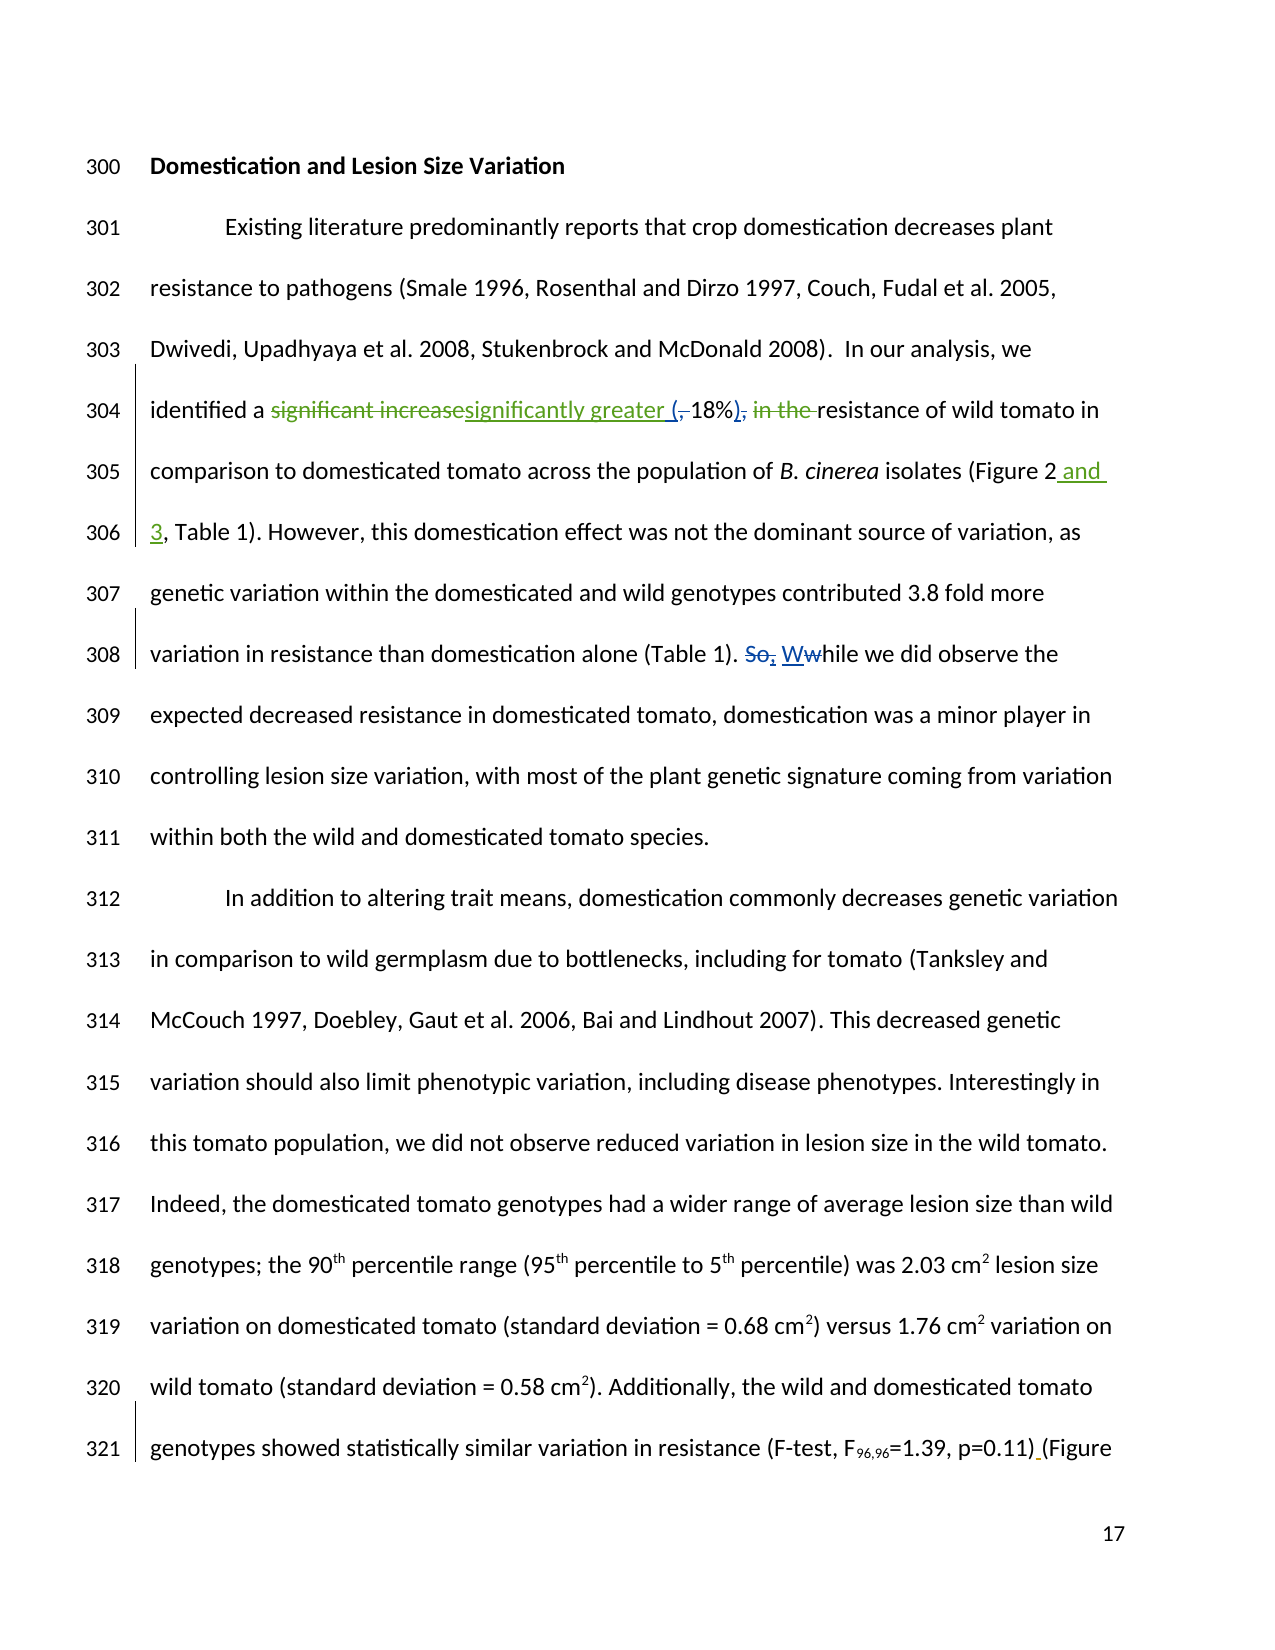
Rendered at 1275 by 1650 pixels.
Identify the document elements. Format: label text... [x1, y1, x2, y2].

text Domestication and Lesion Size Variation [150, 150, 1125, 181]
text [150, 882, 1125, 1462]
text Existing literature predominantly reports that crop domestication decreases plant resistance to pathogens (Smale 1996, Rosenthal and Dirzo 1997, Couch, Fudal et al. 2005, Dwivedi, Upadhyaya et al. 2008, Stukenbrock and McDonald 2008). In our analysis, we identified a 18% resistance of wild tomato in comparison to domesticated tomato across the population of B. cinerea isolates (Figure 2, Table 1). However, this domestication effect was not the dominant source of variation, as genetic variation within the domesticated and wild genotypes contributed 3.8 fold more variation in resistance than domestication alone (Table 1). hile we did observe the expected decreased resistance in domesticated tomato, domestication was a minor player in controlling lesion size variation, with most of the plant genetic signature coming from variation within both the wild and domesticated tomato species. [150, 211, 1125, 852]
